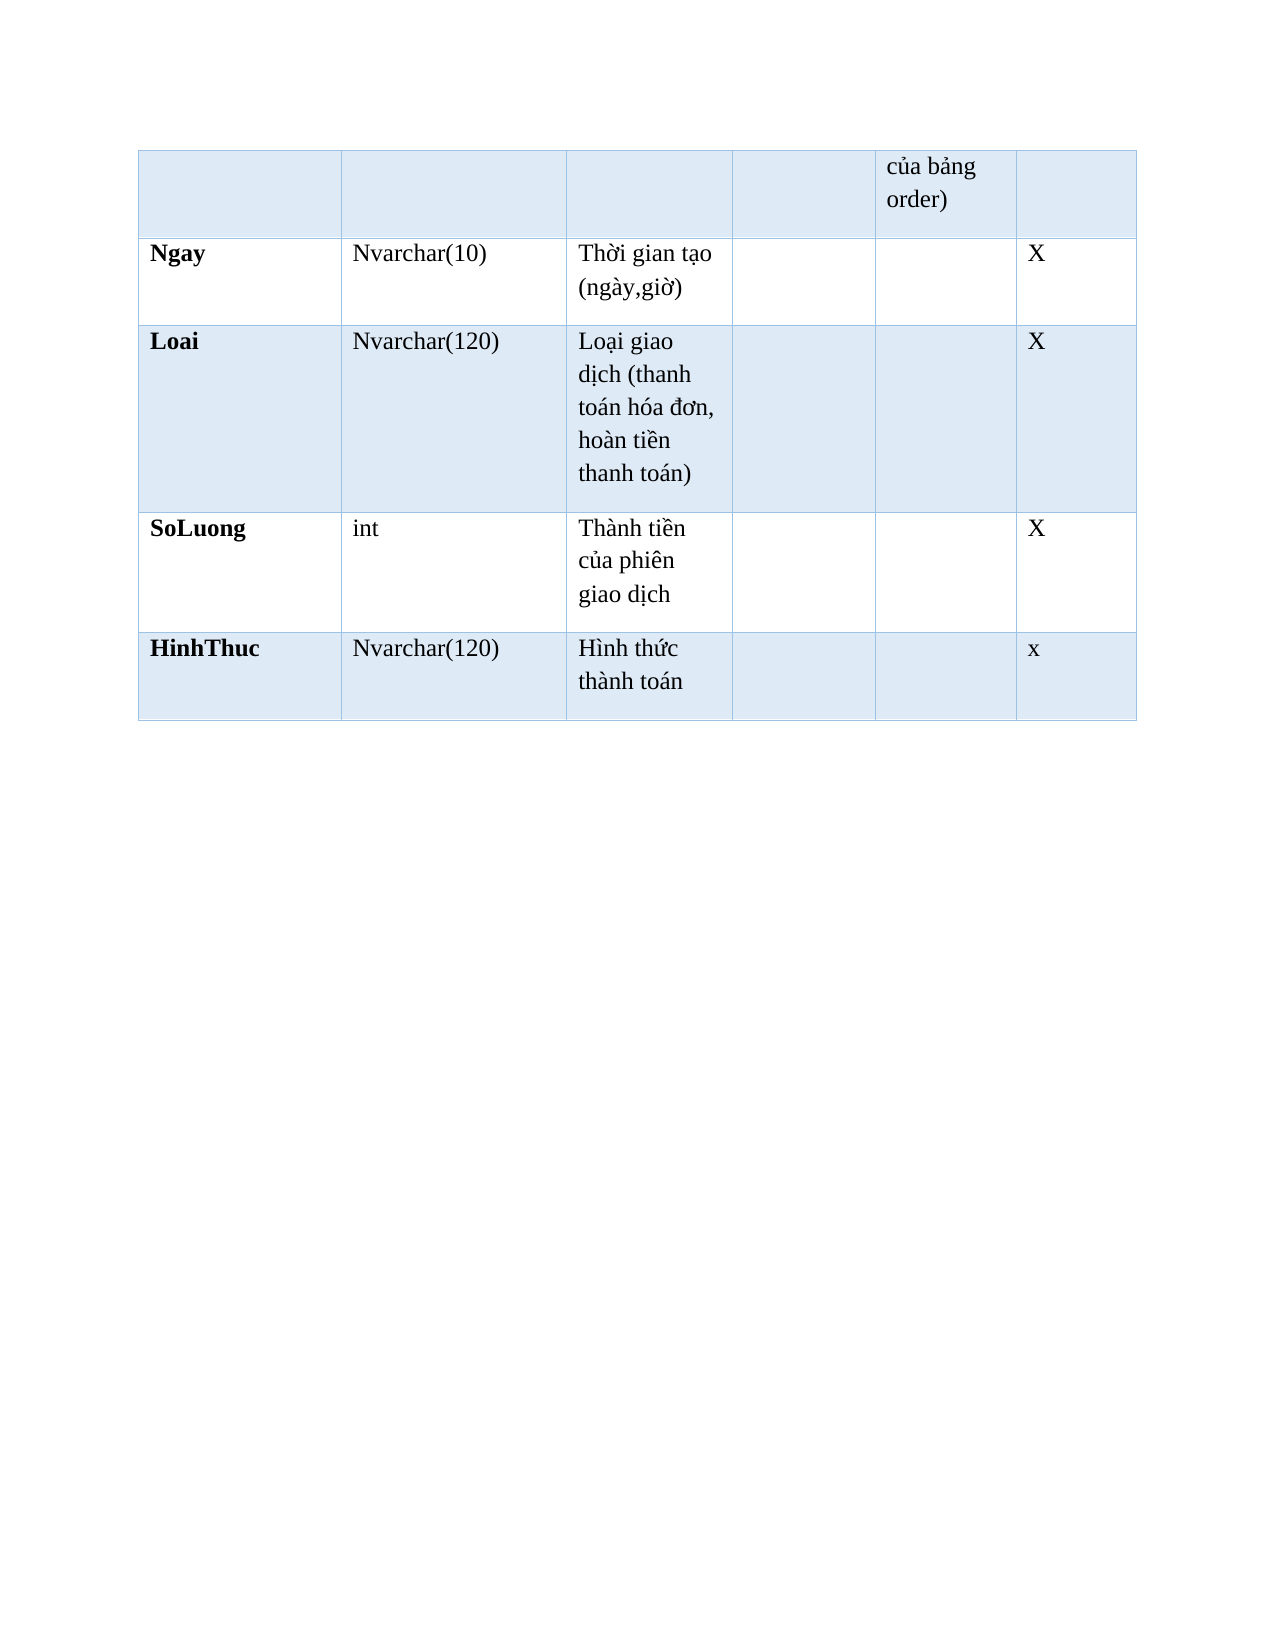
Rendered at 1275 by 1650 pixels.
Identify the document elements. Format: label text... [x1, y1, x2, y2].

table_cell [733, 239, 875, 325]
table_cell [733, 326, 875, 512]
table_cell x [1017, 633, 1136, 719]
table_cell Hình thức thành toán [567, 633, 732, 719]
table_cell [733, 633, 875, 719]
table_cell [876, 513, 1016, 632]
table_cell X [1017, 326, 1136, 512]
table_cell SoLuong [139, 513, 341, 632]
table_cell Id của hóa đơn [567, 151, 732, 237]
table_cell [1017, 151, 1136, 237]
table_cell int [342, 513, 566, 632]
table_cell Nvarchar(120) [342, 326, 566, 512]
table_cell [876, 239, 1016, 325]
table_cell Nvarchar(10) [342, 239, 566, 325]
table_cell Nvarchar(120) [342, 633, 566, 719]
table_cell long [342, 151, 566, 237]
table_cell X [1017, 239, 1136, 325]
table_cell [876, 326, 1016, 512]
table_cell [733, 513, 875, 632]
table_cell X [1017, 513, 1136, 632]
table_cell [876, 633, 1016, 719]
table_cell Loai [139, 326, 341, 512]
table_cell Thời gian tạo (ngày,giờ) [567, 239, 732, 325]
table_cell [876, 151, 1016, 237]
table_cell Loại giao dịch (thanh toán hóa đơn, hoàn tiền thanh toán) [567, 326, 732, 512]
table_cell [733, 151, 875, 237]
table_cell OrderId [139, 151, 341, 237]
table_cell Ngay [139, 239, 341, 325]
table_cell HinhThuc [139, 633, 341, 719]
table_cell Thành tiền của phiên giao dịch [567, 513, 732, 632]
